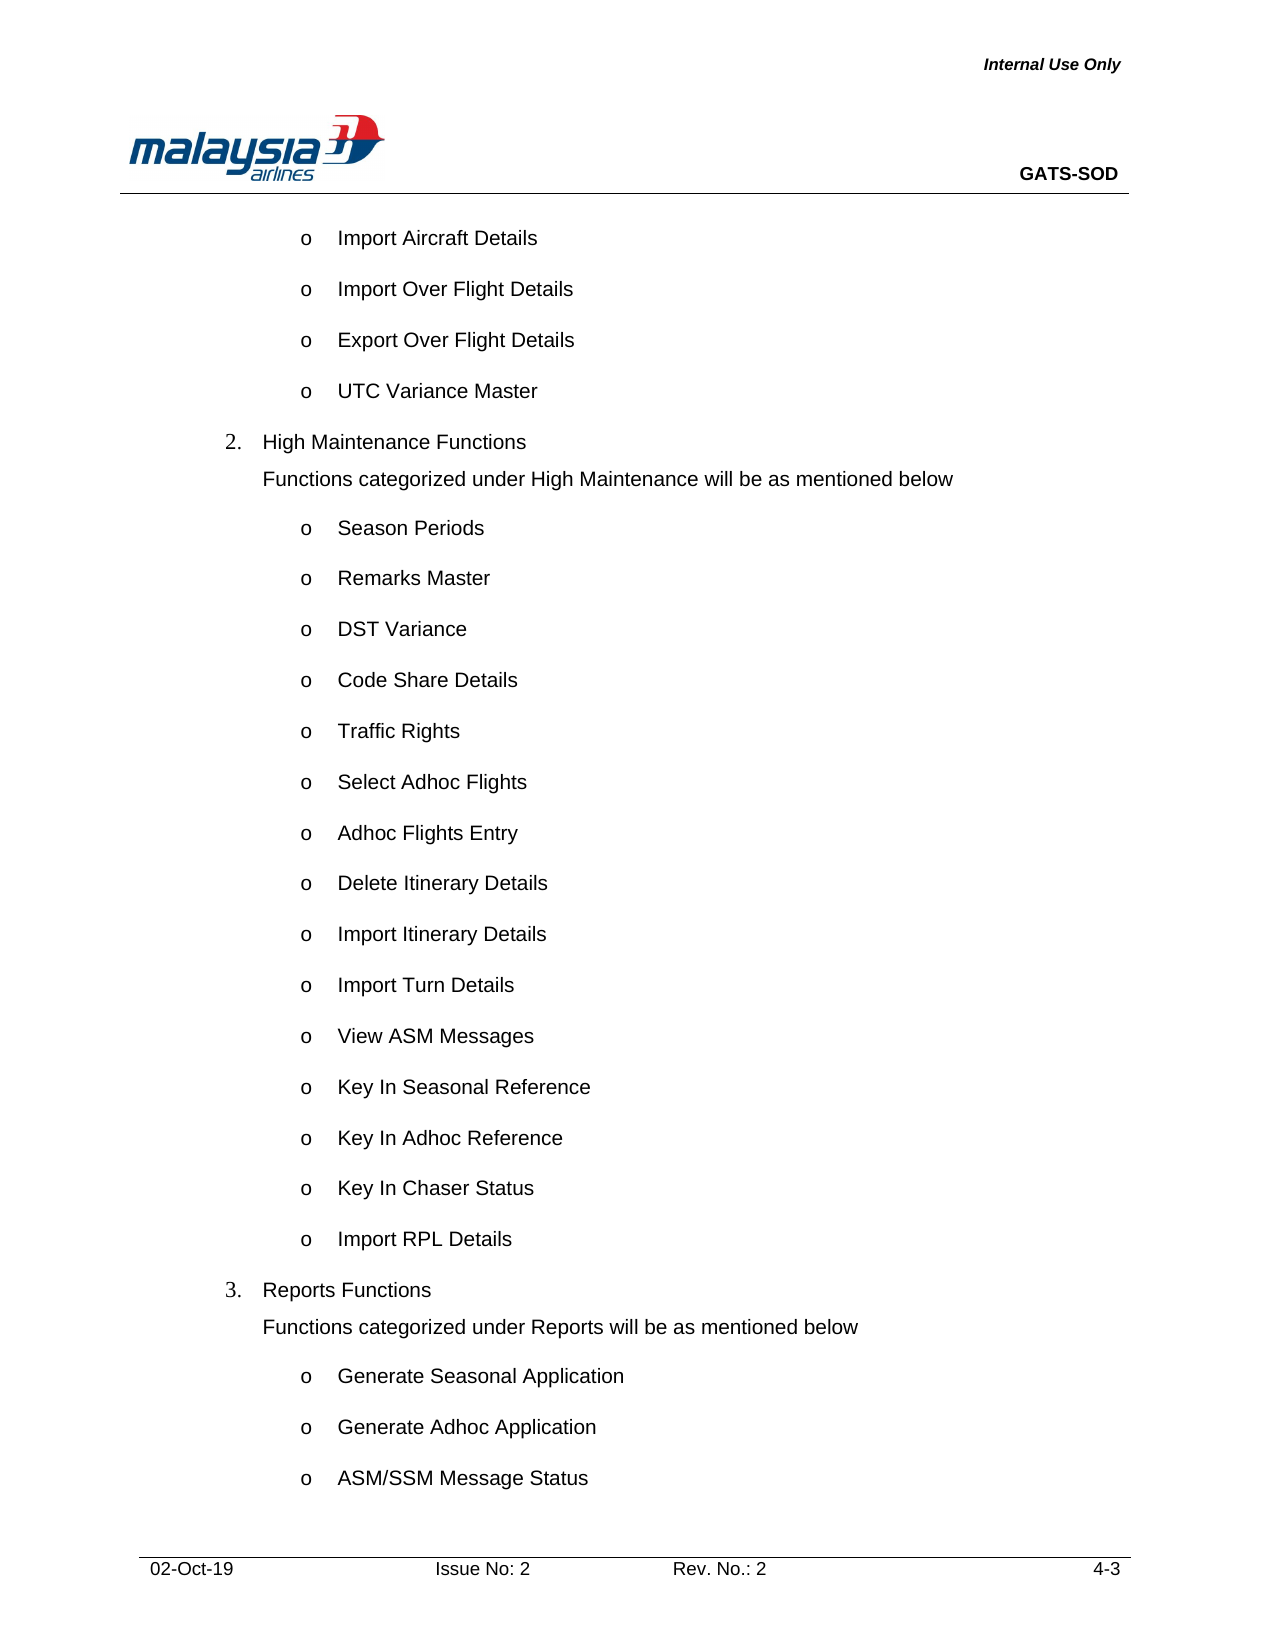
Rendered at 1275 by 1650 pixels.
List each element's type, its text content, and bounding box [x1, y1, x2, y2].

list Season Periods [300, 515, 1125, 541]
list Key In Chaser Status [300, 1176, 1125, 1202]
list High Maintenance Functions [225, 429, 1125, 454]
list Delete Itinerary Details [300, 871, 1125, 897]
list Key In Seasonal Reference [300, 1074, 1125, 1100]
text Functions categorized under Reports will be as mentioned below [262, 1315, 1065, 1339]
list Generate Adhoc Application [300, 1415, 1125, 1441]
text Functions categorized under High Maintenance will be as mentioned below [262, 466, 1065, 490]
list Traffic Rights [300, 719, 1125, 744]
list Import Itinerary Details [300, 922, 1125, 948]
list Adhoc Flights Entry [300, 820, 1125, 846]
list Reports Functions [225, 1278, 1125, 1302]
list Select Adhoc Flights [300, 769, 1125, 795]
list DST Variance [300, 617, 1125, 643]
list Generate Seasonal Application [300, 1364, 1125, 1390]
list Key In Adhoc Reference [300, 1125, 1125, 1151]
picture [129, 115, 385, 181]
list Code Share Details [300, 668, 1125, 694]
list UTC Variance Master [300, 379, 1125, 404]
list Import Aircraft Details [300, 226, 1125, 252]
list Import RPL Details [300, 1227, 1125, 1253]
list Import Turn Details [300, 973, 1125, 999]
list View ASM Messages [300, 1024, 1125, 1049]
list Remarks Master [300, 566, 1125, 592]
list ASM/SSM Message Status [300, 1466, 1125, 1491]
list Export Over Flight Details [300, 328, 1125, 354]
list Import Over Flight Details [300, 277, 1125, 303]
